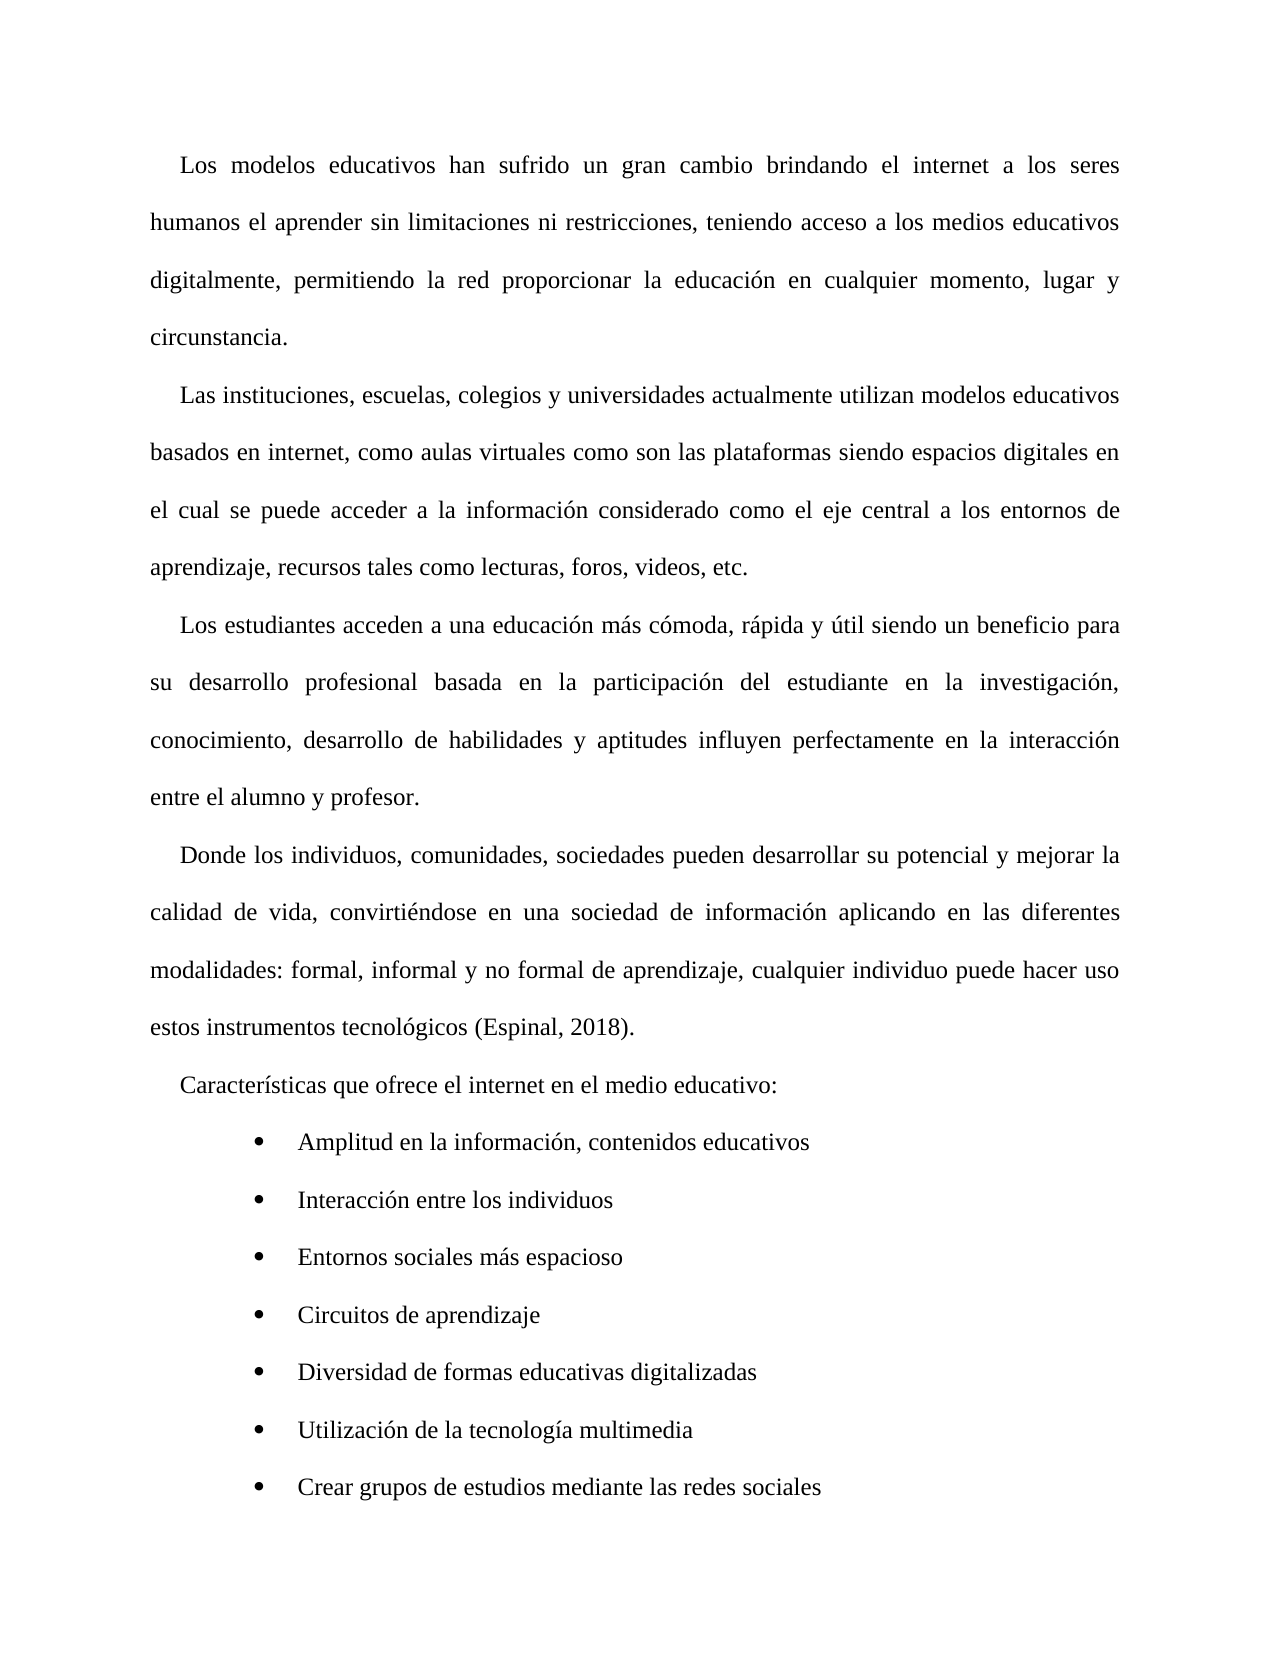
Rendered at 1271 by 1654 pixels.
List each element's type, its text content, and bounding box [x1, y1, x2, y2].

list Utilización de la tecnología multimedia [225, 1415, 1121, 1444]
list Crear grupos de estudios mediante las redes sociales [225, 1472, 1121, 1501]
text Donde los individuos, comunidades, sociedades pueden desarrollar su potencial y mejorar la calidad de vida, convirtiéndose en una sociedad de información aplicando en las diferentes modalidades: formal, informal y no formal de aprendizaje, cualquier individuo puede hacer uso estos instrumentos tecnológicos . [150, 840, 1121, 1041]
list Amplitud en la información, contenidos educativos [225, 1127, 1121, 1156]
text Características que ofrece el internet en el medio educativo: [150, 1070, 1121, 1099]
list Diversidad de formas educativas digitalizadas [225, 1357, 1121, 1386]
text Los estudiantes acceden a una educación más cómoda, rápida y útil siendo un beneficio para su desarrollo profesional basada en la participación del estudiante en la investigación, conocimiento, desarrollo de habilidades y aptitudes influyen perfectamente en la interacción entre el alumno y profesor. [150, 610, 1121, 811]
list Circuitos de aprendizaje [225, 1300, 1121, 1329]
text Los modelos educativos han sufrido un gran cambio brindando el internet a los seres humanos el aprender sin limitaciones ni restricciones, teniendo acceso a los medios educativos digitalmente, permitiendo la red proporcionar la educación en cualquier momento, lugar y circunstancia. [150, 150, 1121, 351]
list Interacción entre los individuos [225, 1185, 1121, 1214]
list Entornos sociales más espacioso [225, 1242, 1121, 1271]
text Las instituciones, escuelas, colegios y universidades actualmente utilizan modelos educativos basados en internet, como aulas virtuales como son las plataformas siendo espacios digitales en el cual se puede acceder a la información considerado como el eje central a los entornos de aprendizaje, recursos tales como lecturas, foros, videos, etc. [150, 380, 1121, 581]
